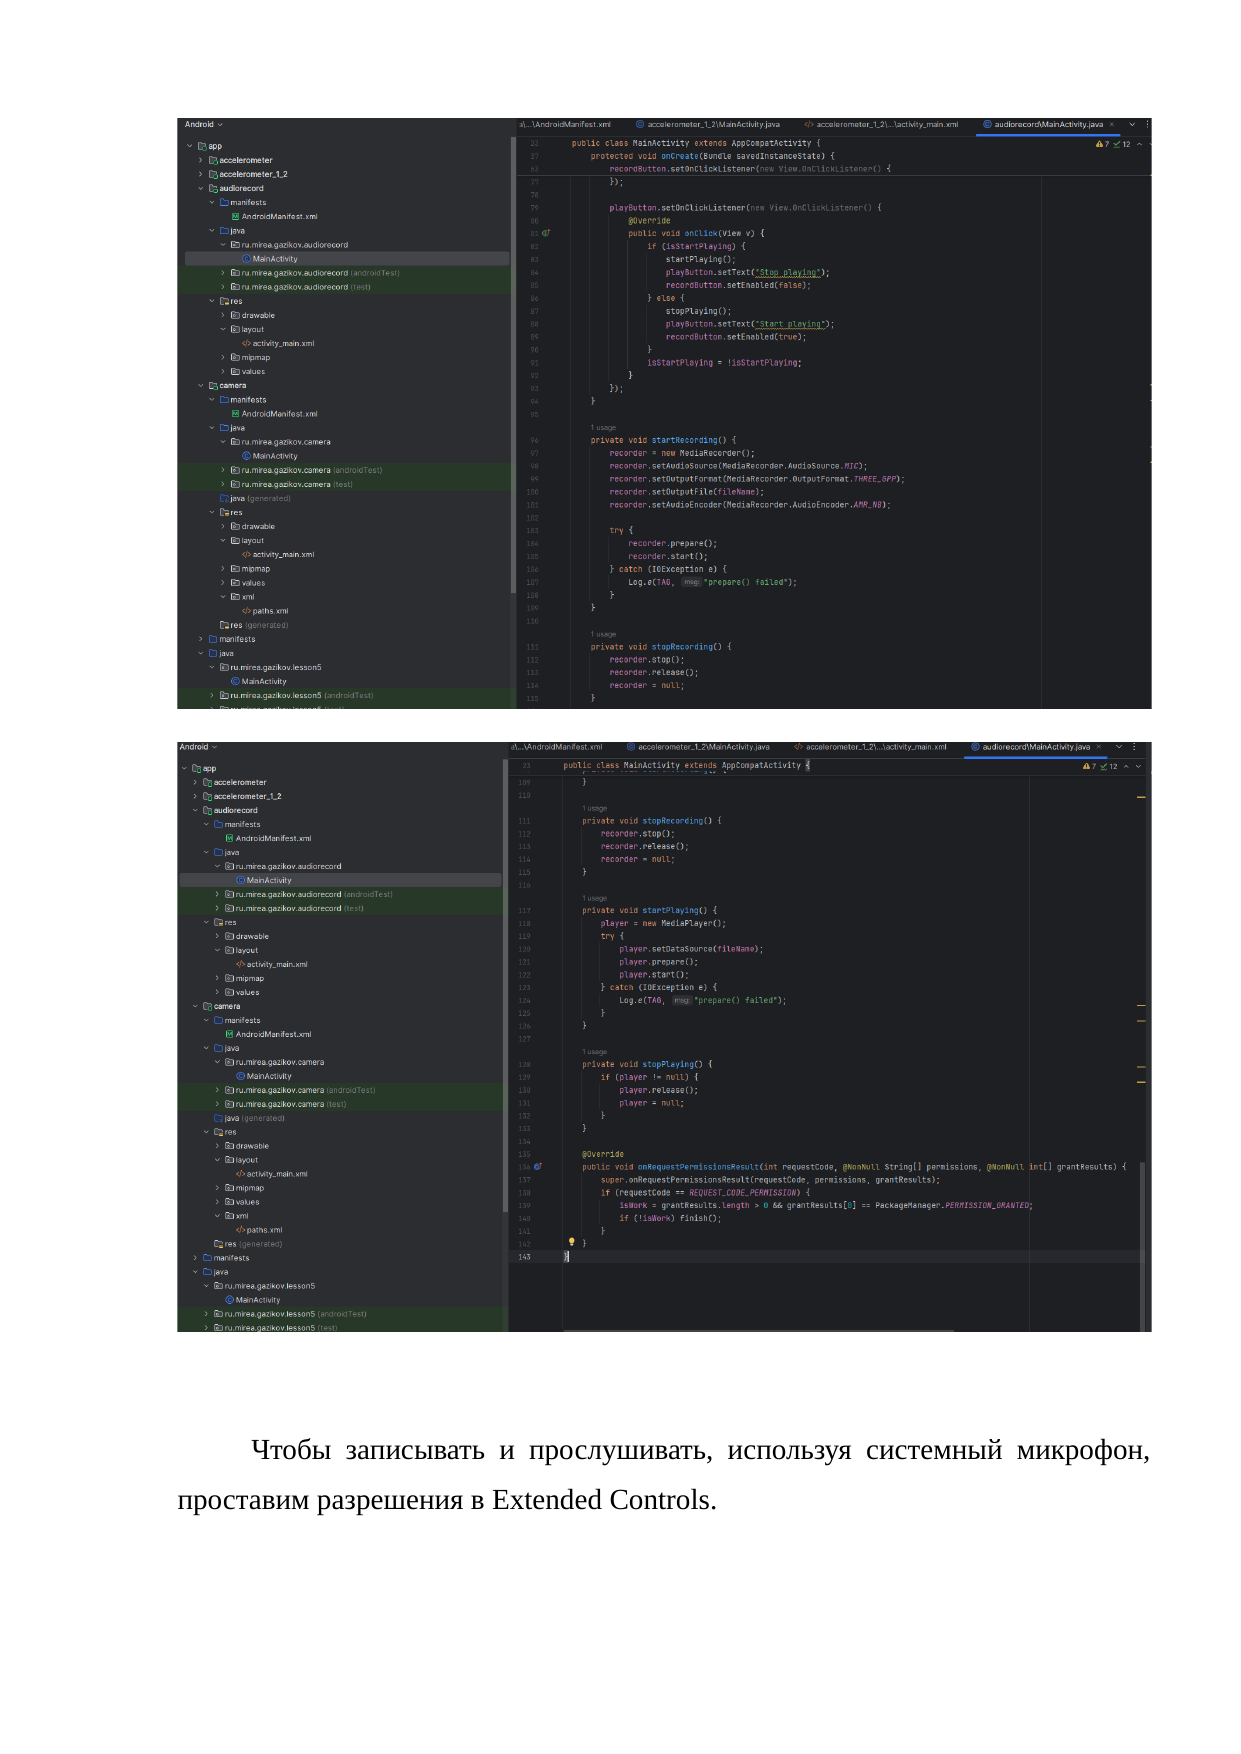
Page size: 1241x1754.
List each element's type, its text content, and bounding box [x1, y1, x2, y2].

text Чтобы записывать и прослушивать, используя системный микрофон, проставим разрешения в Extended Controls. [177, 1432, 1152, 1516]
picture [177, 118, 1152, 709]
picture [177, 742, 1152, 1332]
